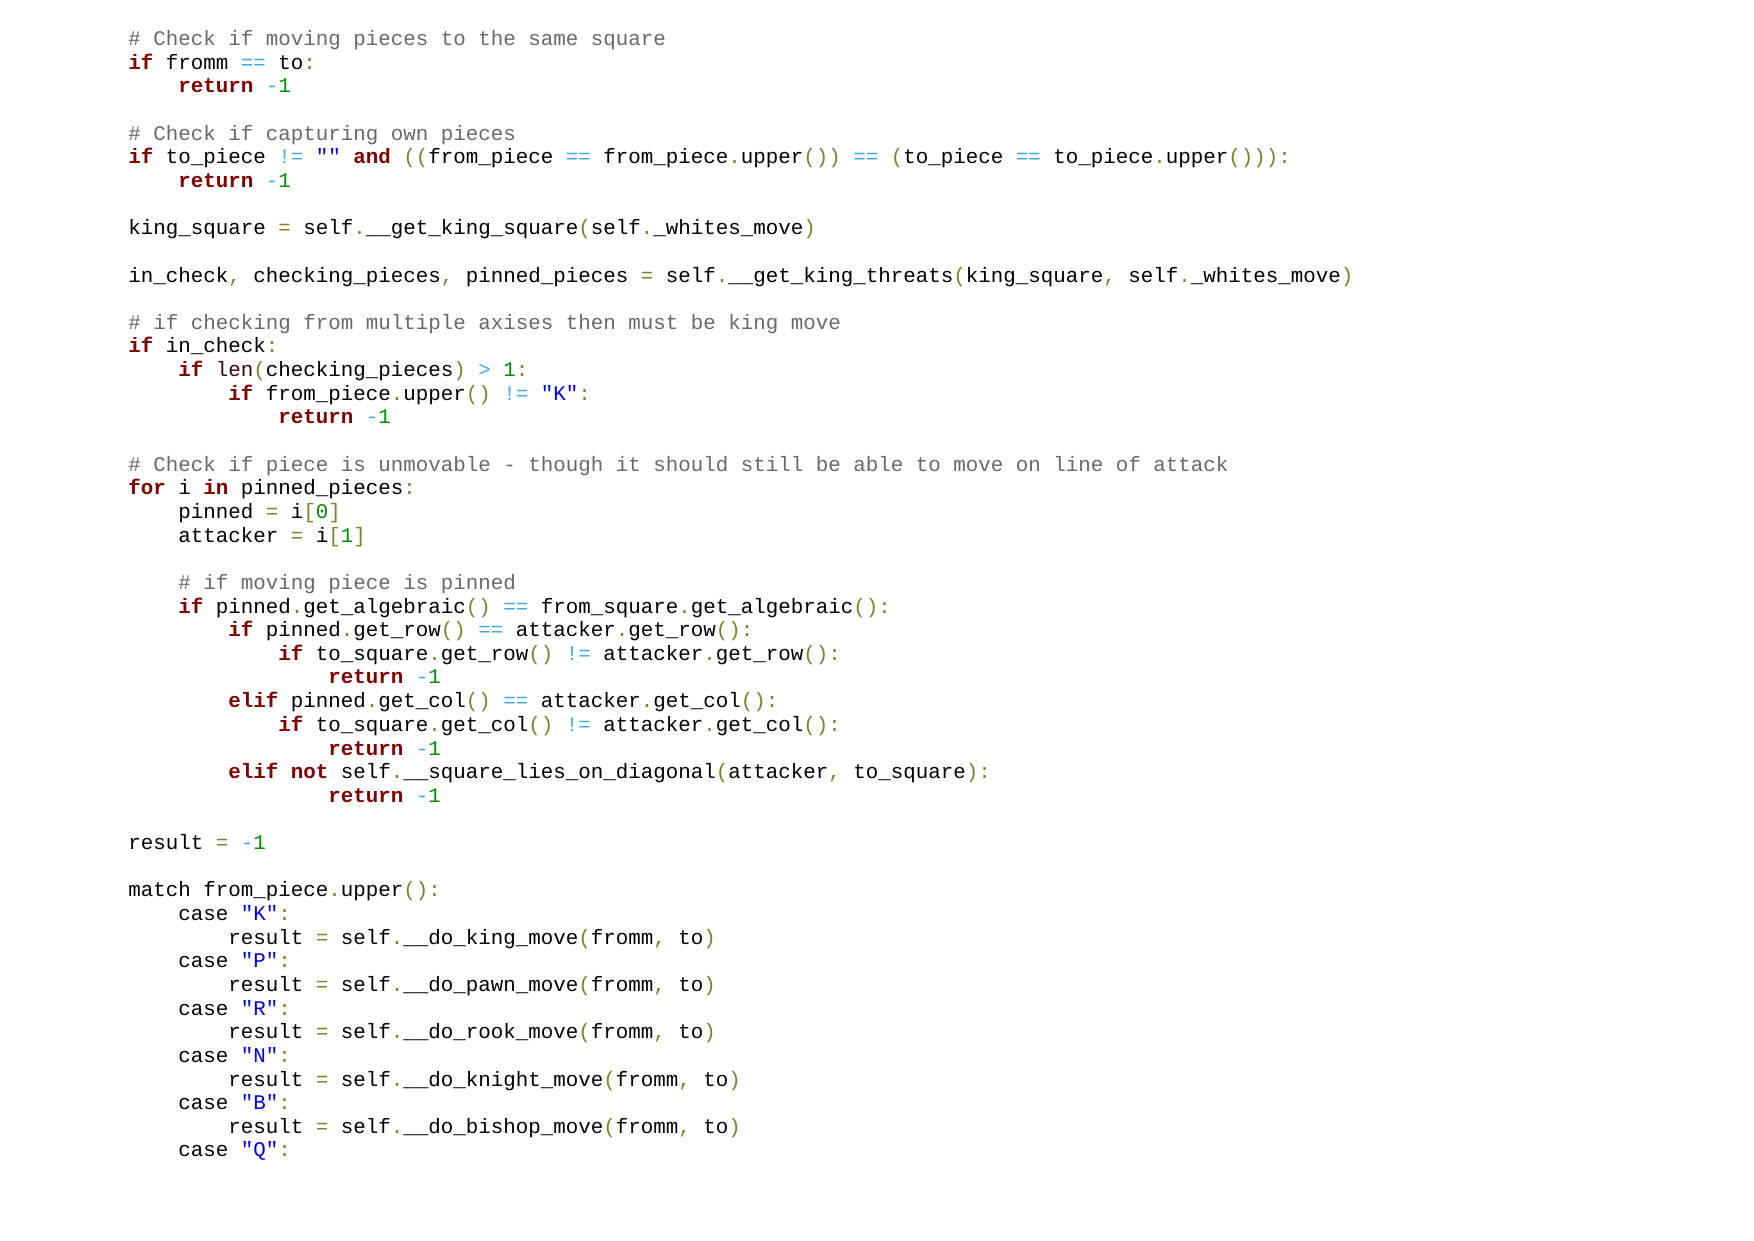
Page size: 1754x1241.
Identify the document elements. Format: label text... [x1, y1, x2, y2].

text result = self.__do_pawn_move(fromm, to) [28, 974, 1725, 998]
text # Check if capturing own pieces [28, 123, 1725, 146]
text result = self.__do_king_move(fromm, to) [28, 927, 1725, 950]
text result = self.__do_bishop_move(fromm, to) [28, 1116, 1725, 1139]
text if in_check: [28, 336, 1725, 359]
text if len(checking_pieces) > 1: [28, 359, 1725, 383]
text # Check if moving pieces to the same square [28, 28, 1725, 52]
text return -1 [28, 406, 1725, 430]
text case "P": [28, 950, 1725, 974]
text result = self.__do_rook_move(fromm, to) [28, 1021, 1725, 1045]
text return -1 [28, 75, 1725, 99]
text case "B": [28, 1092, 1725, 1116]
text case "Q": [28, 1139, 1725, 1163]
text case "N": [28, 1045, 1725, 1068]
text if pinned.get_row() == attacker.get_row(): [28, 619, 1725, 643]
text # if moving piece is pinned [28, 572, 1725, 596]
text return -1 [28, 170, 1725, 194]
text for i in pinned_pieces: [28, 477, 1725, 501]
text return -1 [28, 737, 1725, 761]
text in_check, checking_pieces, pinned_pieces = self.__get_king_threats(king_square, self._whites_move) [28, 264, 1725, 288]
text attacker = i[1] [28, 525, 1725, 548]
text if pinned.get_algebraic() == from_square.get_algebraic(): [28, 596, 1725, 619]
text case "K": [28, 903, 1725, 927]
text result = -1 [28, 832, 1725, 856]
text if fromm == to: [28, 52, 1725, 75]
text # Check if piece is unmovable - though it should still be able to move on line of attack [28, 454, 1725, 477]
text # if checking from multiple axises then must be king move [28, 312, 1725, 336]
text elif pinned.get_col() == attacker.get_col(): [28, 690, 1725, 714]
text if to_piece != "" and ((from_piece == from_piece.upper()) == (to_piece == to_piece.upper())): [28, 146, 1725, 170]
text match from_piece.upper(): [28, 879, 1725, 903]
text case "R": [28, 998, 1725, 1021]
text if to_square.get_col() != attacker.get_col(): [28, 714, 1725, 737]
text if to_square.get_row() != attacker.get_row(): [28, 643, 1725, 667]
text elif not self.__square_lies_on_diagonal(attacker, to_square): [28, 761, 1725, 785]
text result = self.__do_knight_move(fromm, to) [28, 1068, 1725, 1092]
text return -1 [28, 667, 1725, 690]
text if from_piece.upper() != "K": [28, 383, 1725, 406]
text pinned = i[0] [28, 501, 1725, 525]
text king_square = self.__get_king_square(self._whites_move) [28, 217, 1725, 241]
text return -1 [28, 785, 1725, 808]
